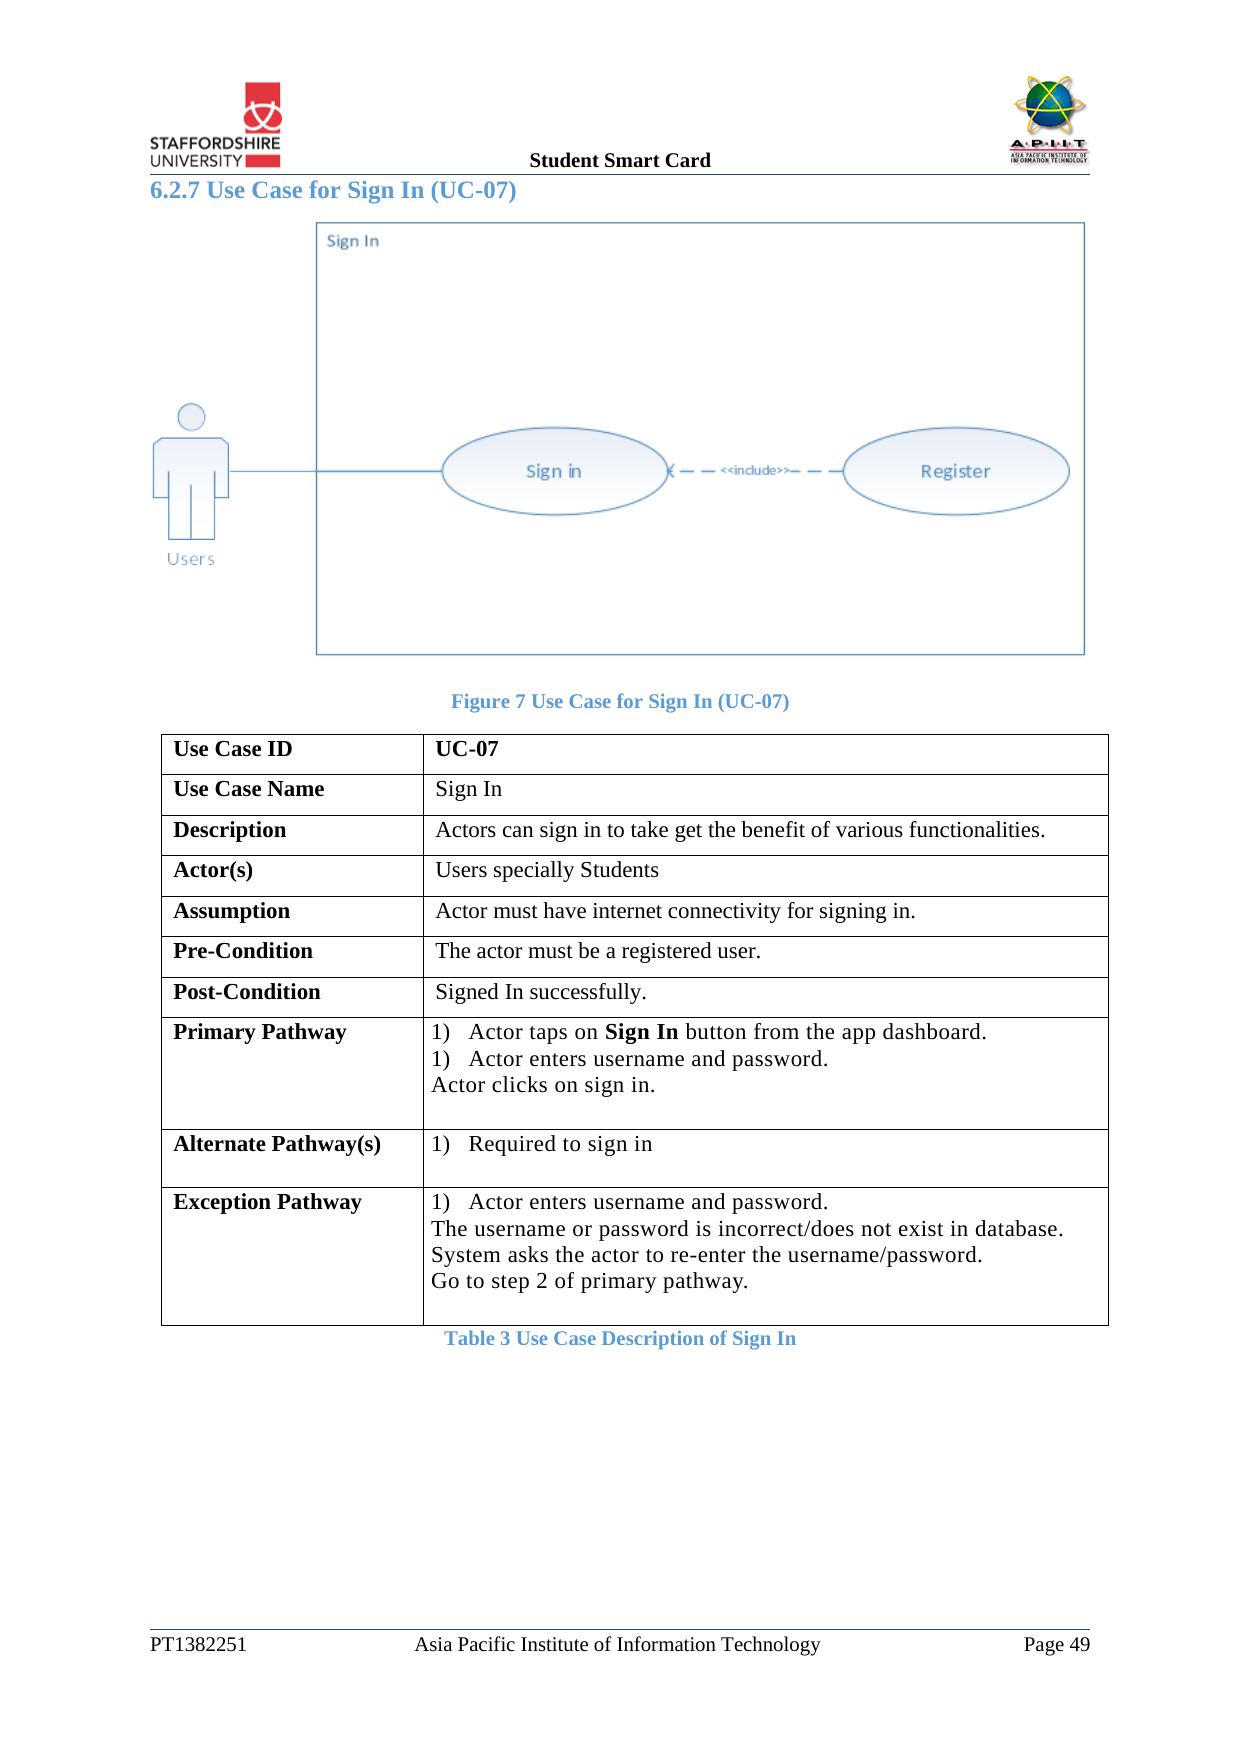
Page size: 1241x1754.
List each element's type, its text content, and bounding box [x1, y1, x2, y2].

table_cell Actor(s) [162, 856, 423, 896]
table_cell Users specially Students [424, 856, 1108, 896]
table_cell Alternate Pathway(s) [162, 1130, 423, 1187]
picture [1007, 73, 1091, 168]
table_cell Actor enters username and password. The username or password is incorrect/does not exist in database. System asks the actor to re-enter the username/password. Go to step 2 of primary pathway. [424, 1188, 1108, 1325]
text Figure 7 Use Case for Sign In (UC-07) [150, 689, 1090, 713]
table_cell Primary Pathway [162, 1018, 423, 1129]
table_cell Required to sign in [424, 1130, 1108, 1187]
table_cell The actor must be a registered user. [424, 937, 1108, 977]
table_cell Actor taps on Sign In button from the app dashboard. Actor enters username and password. Actor clicks on sign in. [424, 1018, 1108, 1129]
picture [150, 82, 282, 168]
table_cell Assumption [162, 897, 423, 936]
table_cell Description [162, 816, 423, 855]
table_cell Use Case Name [162, 775, 423, 815]
table_cell Actor must have internet connectivity for signing in. [424, 897, 1108, 936]
table_cell Signed In successfully. [424, 978, 1108, 1017]
table_cell Sign In [424, 775, 1108, 815]
subtitle 6.2.7 Use Case for Sign In (UC-07) [150, 175, 1090, 204]
table_cell Actors can sign in to take get the benefit of various functionalities. [424, 816, 1108, 855]
table_cell Exception Pathway [162, 1188, 423, 1325]
table_header Use Case ID [162, 735, 423, 774]
text Table 3 Use Case Description of Sign In [150, 1326, 1090, 1350]
table_cell Post-Condition [162, 978, 423, 1017]
table_header UC-07 [424, 735, 1108, 774]
table_cell Pre-Condition [162, 937, 423, 977]
